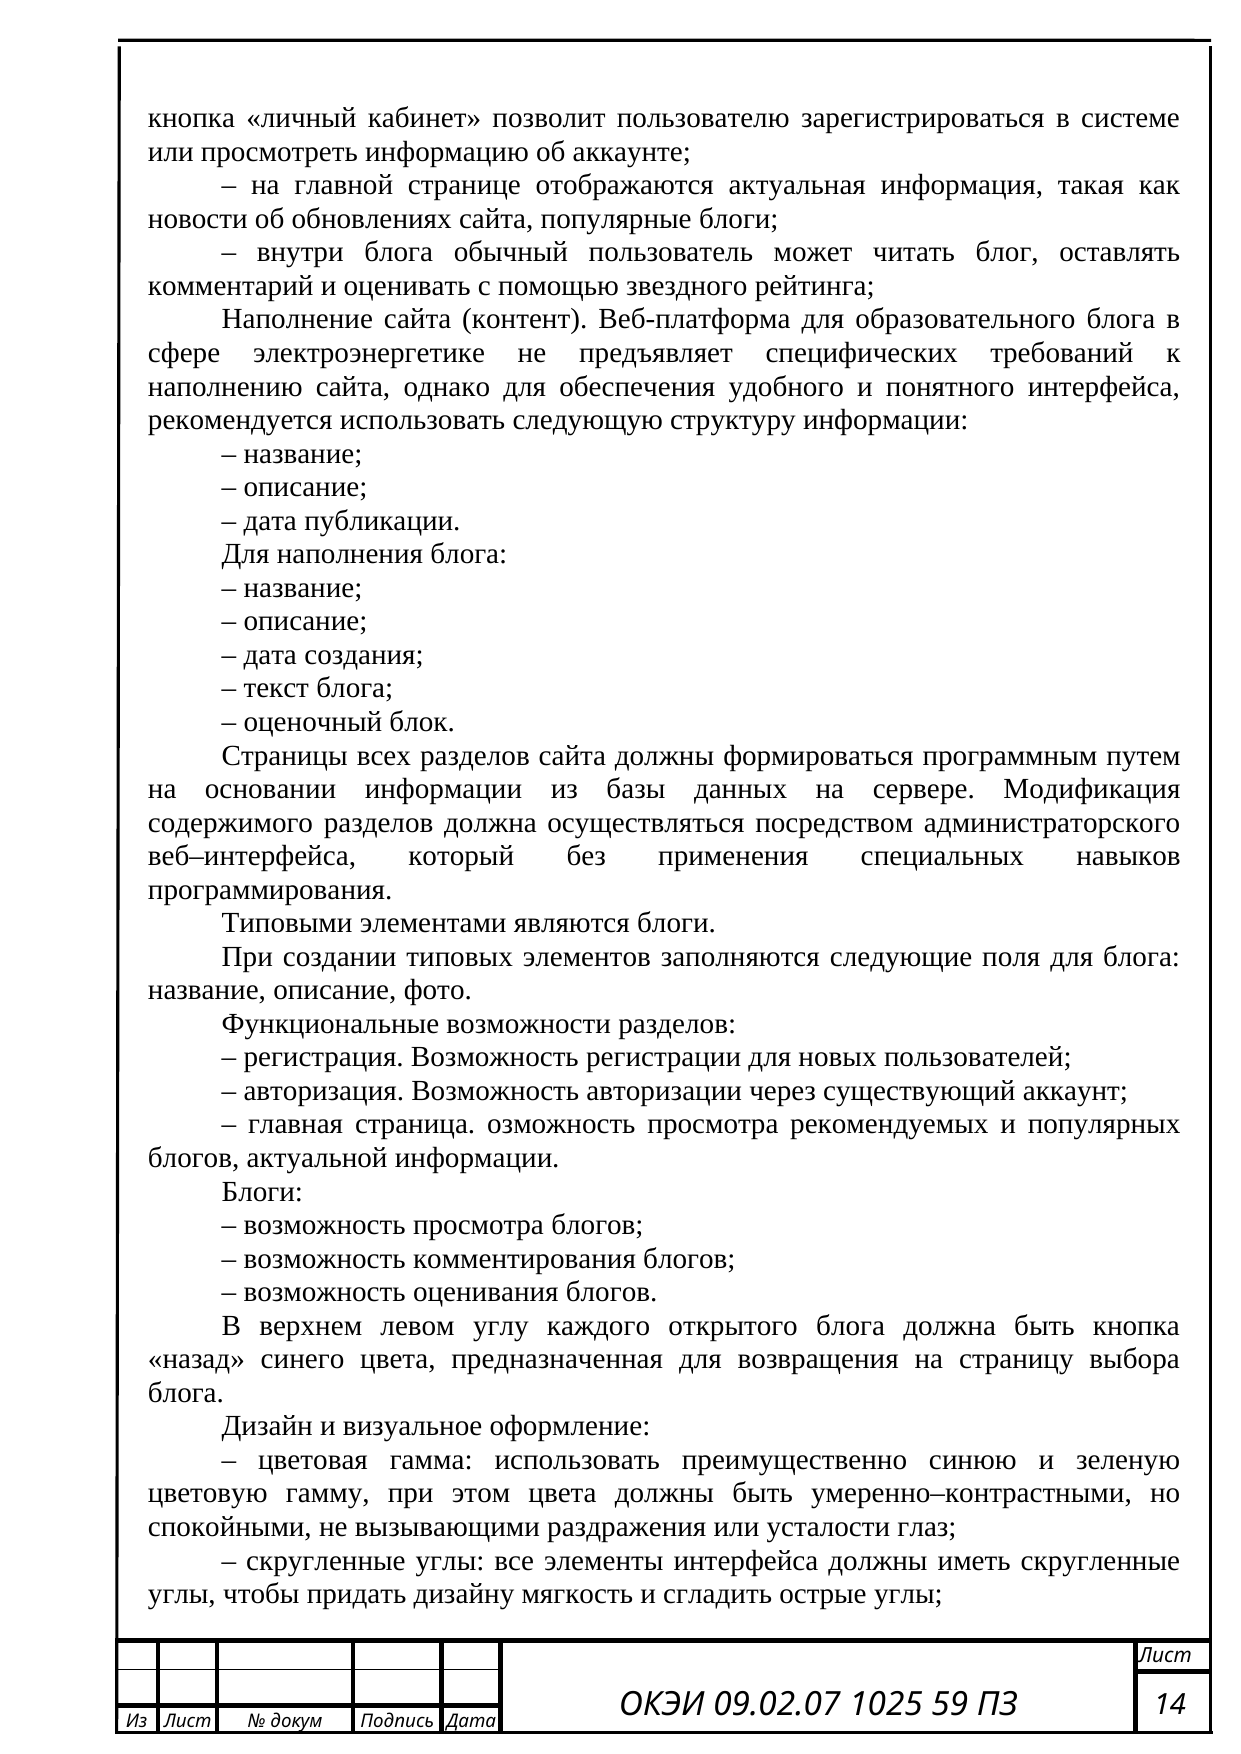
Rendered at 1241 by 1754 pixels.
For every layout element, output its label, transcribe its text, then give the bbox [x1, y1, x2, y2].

text – скругленные углы: все элементы интерфейса должны иметь скругленные углы, чтобы придать дизайну мягкость и сгладить острые углы; [148, 1543, 1181, 1610]
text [148, 100, 1181, 167]
text – дата создания; [148, 637, 1181, 671]
text – оценочный блок. [148, 704, 1181, 738]
text – на главной странице отображаются актуальная информация, такая как новости об обновлениях сайта, популярные блоги; [148, 167, 1181, 234]
text Страницы всех разделов сайта должны формироваться программным путем на основании информации из базы данных на сервере. Модификация содержимого разделов должна осуществляться посредством администраторского веб–интерфейса, который без применения специальных навыков программирования. [148, 738, 1181, 905]
text Наполнение сайта (контент). Веб-платформа для образовательного блога в сфере электроэнергетике не предъявляет специфических требований к наполнению сайта, однако для обеспечения удобного и понятного интерфейса, рекомендуется использовать следующую структуру информации: [148, 302, 1181, 436]
text При создании типовых элементов заполняются следующие поля для блога: название, описание, фото. [148, 939, 1181, 1006]
text – регистрация. Возможность регистрации для новых пользователей; [148, 1039, 1181, 1073]
text Блоги: [148, 1174, 1181, 1207]
text – возможность просмотра блогов; [148, 1207, 1181, 1241]
text – главная страница. озможность просмотра рекомендуемых и популярных блогов, актуальной информации. [148, 1107, 1181, 1174]
text – цветовая гамма: использовать преимущественно синюю и зеленую цветовую гамму, при этом цвета должны быть умеренно–контрастными, но спокойными, не вызывающими раздражения или усталости глаз; [148, 1442, 1181, 1543]
text Дизайн и визуальное оформление: [148, 1408, 1181, 1442]
text – внутри блога обычный пользователь может читать блог, оставлять комментарий и оценивать с помощью звездного рейтинга; [148, 234, 1181, 302]
text Типовыми элементами являются блоги. [148, 905, 1181, 939]
text Функциональные возможности разделов: [148, 1006, 1181, 1039]
text – название; [148, 570, 1181, 603]
text – возможность оценивания блогов. [148, 1274, 1181, 1308]
text – описание; [148, 469, 1181, 503]
text – авторизация. Возможность авторизации через существующий аккаунт; [148, 1073, 1181, 1107]
text – название; [148, 436, 1181, 469]
text – возможность комментирования блогов; [148, 1241, 1181, 1274]
text – дата публикации. [148, 503, 1181, 536]
text В верхнем левом углу каждого открытого блога должна быть кнопка «назад» синего цвета, предназначенная для возвращения на страницу выбора блога. [148, 1308, 1181, 1408]
text – описание; [148, 603, 1181, 637]
text – текст блога; [148, 671, 1181, 704]
text Для наполнения блога: [148, 536, 1181, 570]
